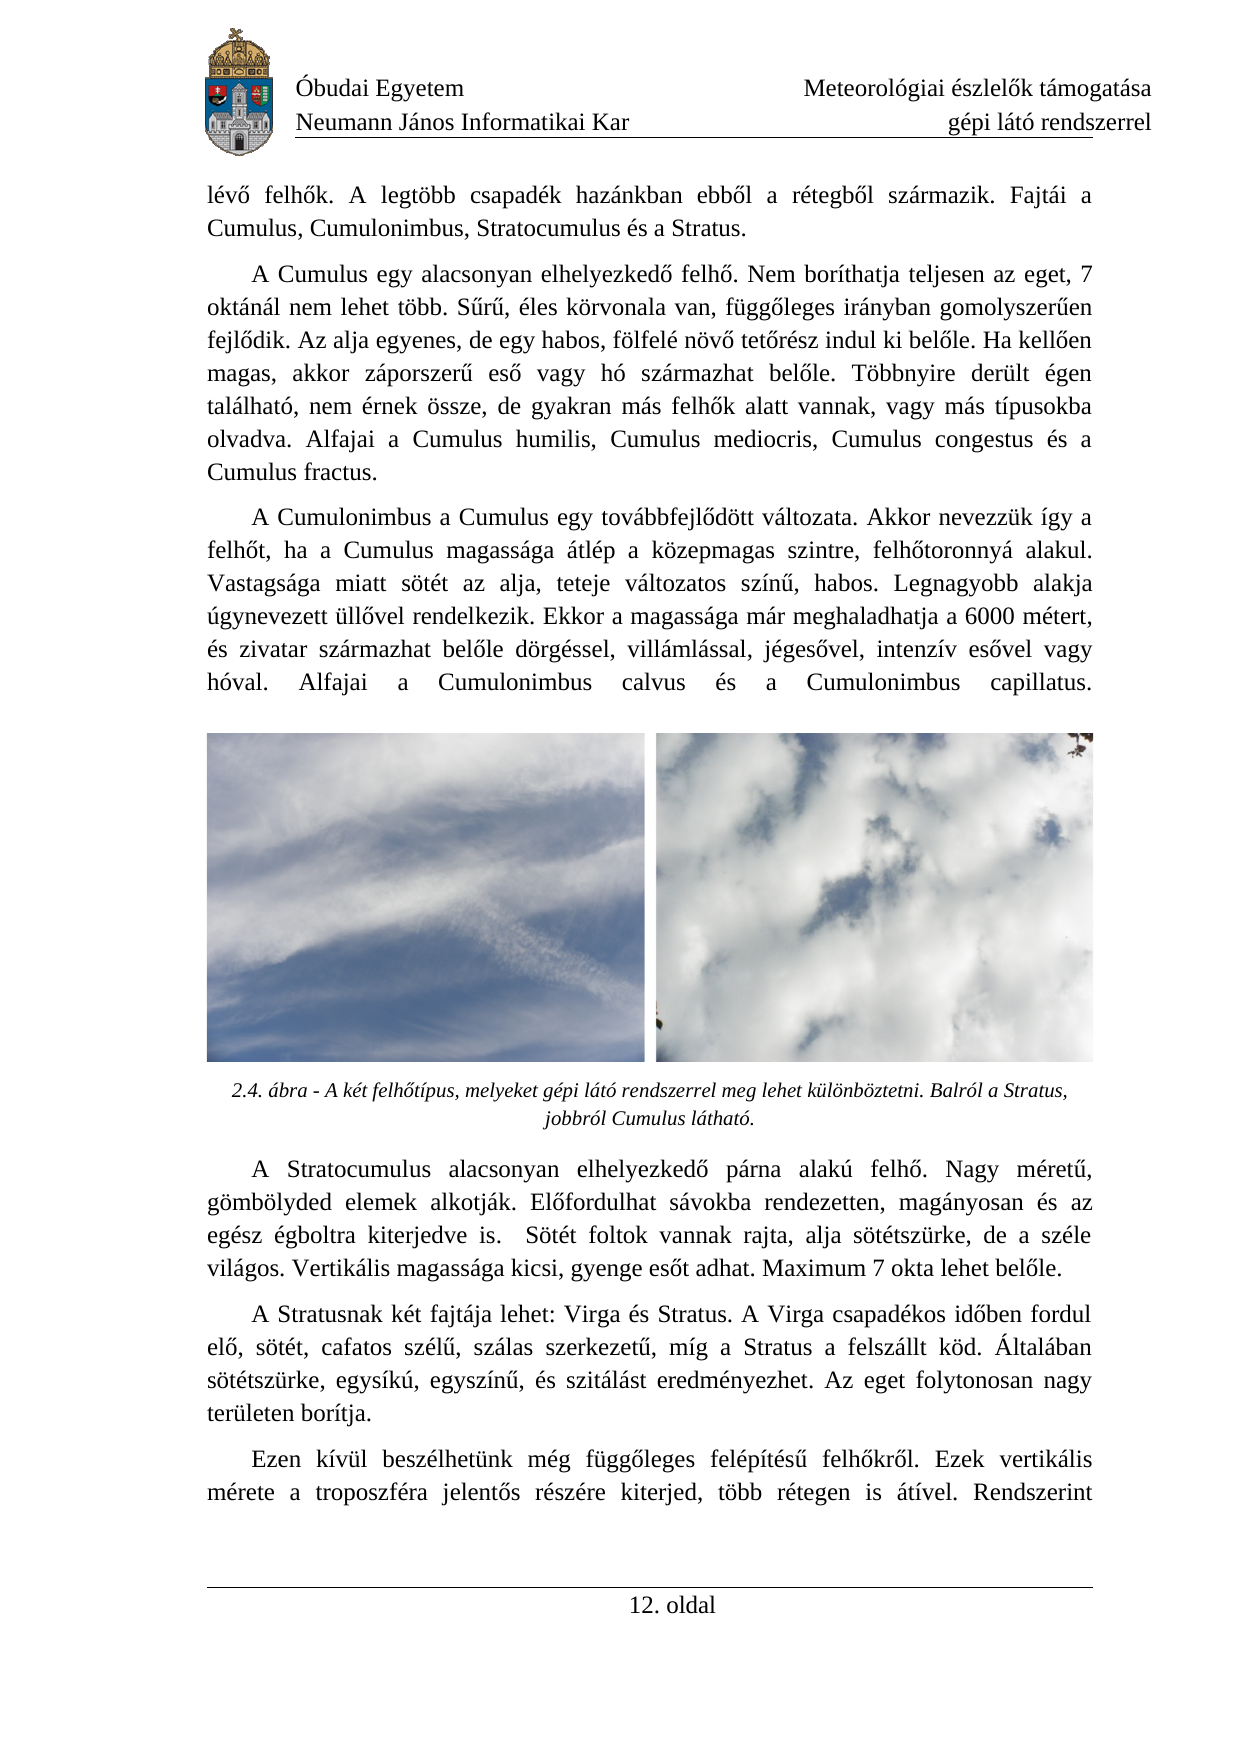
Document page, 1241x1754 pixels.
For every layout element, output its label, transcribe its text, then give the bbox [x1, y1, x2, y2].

text A Cumulonimbus a Cumulus egy továbbfejlődött változata. Akkor nevezzük így a felhőt, ha a Cumulus magassága átlép a közepmagas szintre, felhőtoronnyá alakul. Vastagsága miatt sötét az alja, teteje változatos színű, habos. Legnagyobb alakja úgynevezett üllővel rendelkezik. Ekkor a magassága már meghaladhatja a 6000 métert, és zivatar származhat belőle dörgéssel, villámlással, jégesővel, intenzív esővel vagy hóval. Alfajai a Cumulonimbus calvus és a Cumulonimbus capillatus. [207, 502, 1093, 733]
text A Stratocumulus alacsonyan elhelyezkedő párna alakú felhő. Nagy méretű, gömbölyded elemek alkotják. Előfordulhat sávokba rendezetten, magányosan és az egész égboltra kiterjedve is. Sötét foltok vannak rajta, alja sötétszürke, de a széle világos. Vertikális magassága kicsi, gyenge esőt adhat. Maximum 7 okta lehet belőle. [207, 1154, 1093, 1282]
text A Stratusnak két fajtája lehet: Virga és Stratus. A Virga csapadékos időben fordul elő, sötét, cafatos szélű, szálas szerkezetű, míg a Stratus a felszállt köd. Általában sötétszürke, egysíkú, egyszínű, és szitálást eredményezhet. Az eget folytonosan nagy területen borítja. [207, 1299, 1093, 1427]
picture [205, 28, 275, 157]
text A Cumulus egy alacsonyan elhelyezkedő felhő. Nem boríthatja teljesen az eget, 7 oktánál nem lehet több. Sűrű, éles körvonala van, függőleges irányban gomolyszerűen fejlődik. Az alja egyenes, de egy habos, fölfelé növő tetőrész indul ki belőle. Ha kellően magas, akkor záporszerű eső vagy hó származhat belőle. Többnyire derült égen található, nem érnek össze, de gyakran más felhők alatt vannak, vagy más típusokba olvadva. Alfajai a Cumulus humilis, Cumulus mediocris, Cumulus congestus és a Cumulus fractus. [207, 259, 1093, 486]
picture [206, 733, 1094, 1062]
